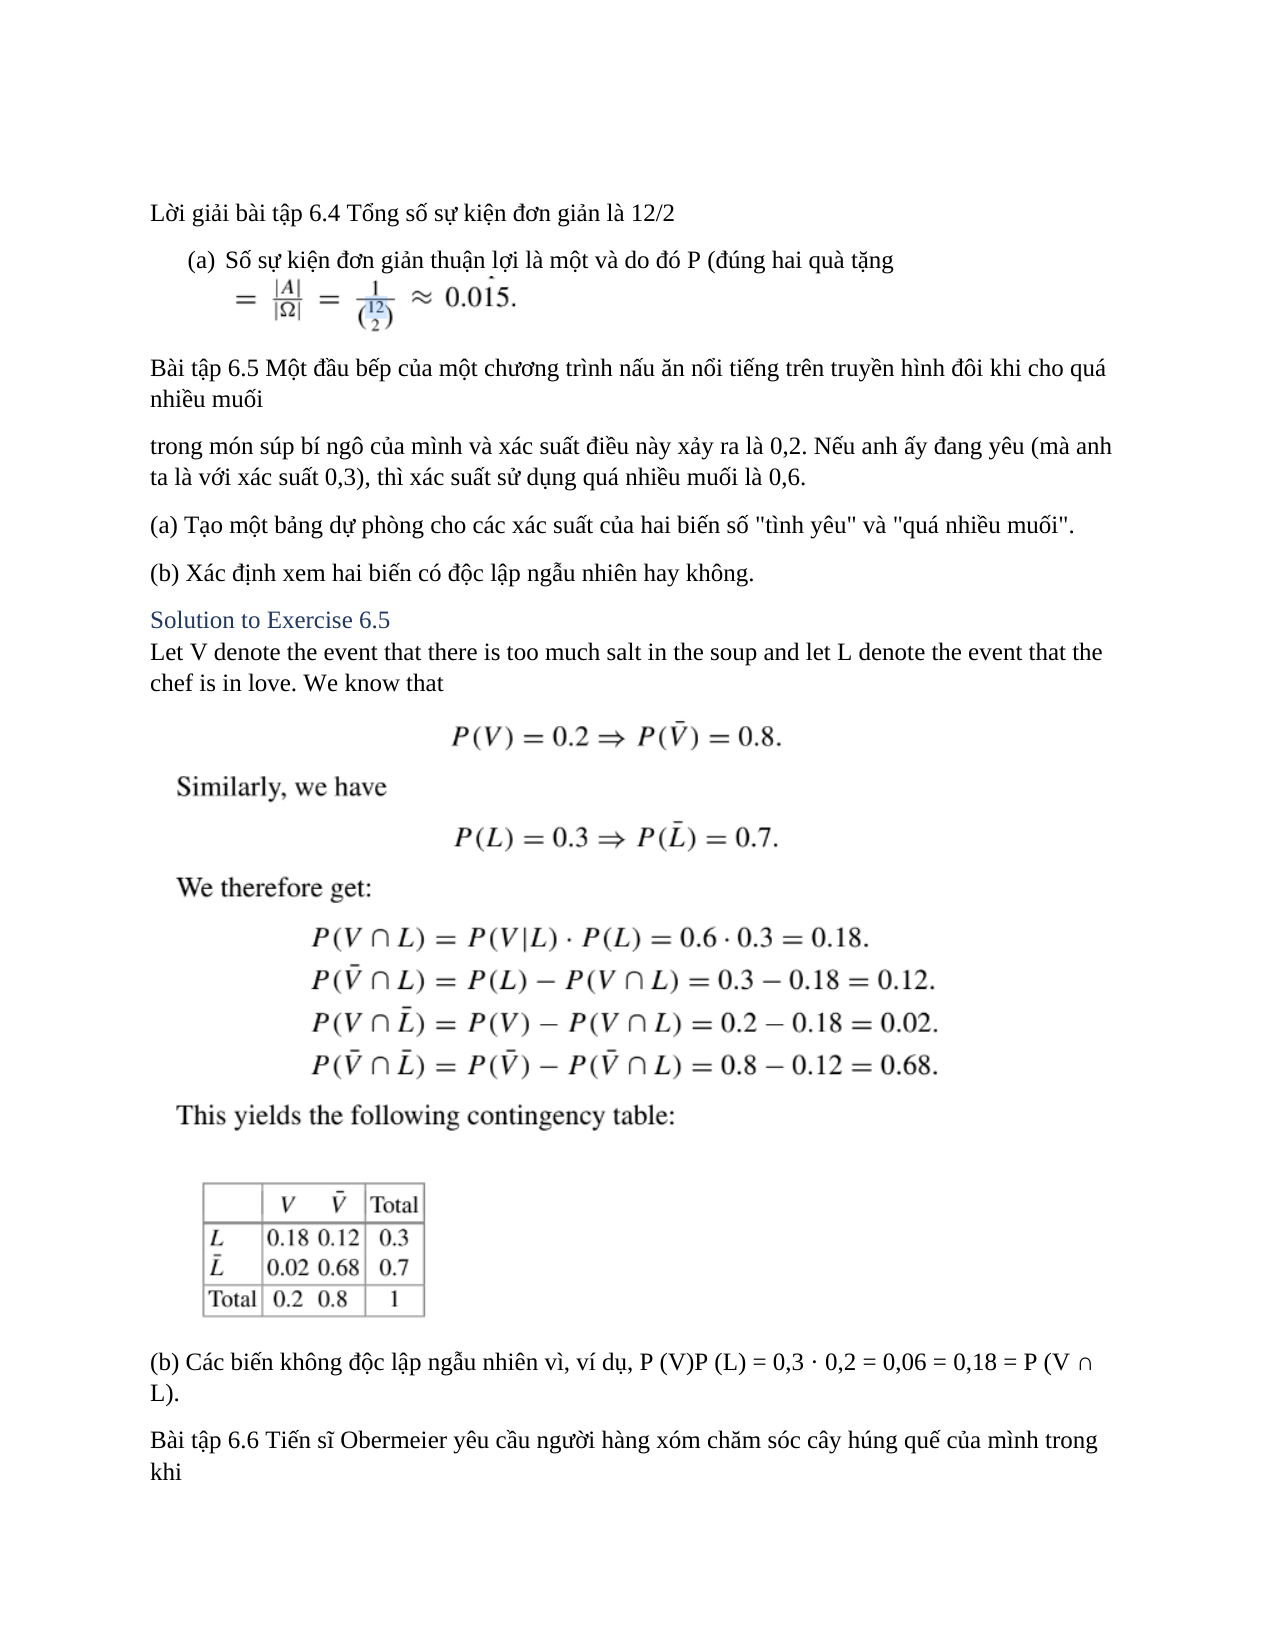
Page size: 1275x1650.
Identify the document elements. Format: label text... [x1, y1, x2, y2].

text (b) Xác định xem hai biến có độc lập ngẫu nhiên hay không. [150, 558, 1125, 587]
picture [150, 1175, 444, 1328]
picture [225, 276, 529, 334]
text Bài tập 6.5 Một đầu bếp của một chương trình nấu ăn nổi tiếng trên truyền hình đôi khi cho quá nhiều muối [150, 353, 1125, 412]
text (a) Tạo một bảng dự phòng cho các xác suất của hai biến số "tình yêu" và "quá nhiều muối". [150, 510, 1125, 539]
picture [150, 715, 992, 1157]
text Let V denote the event that there is too much salt in the soup and let L denote the event that the chef is in love. We know that [150, 637, 1125, 696]
text (b) Các biến không độc lập ngẫu nhiên vì, ví dụ, P (V)P (L) = 0,3 · 0,2 = 0,06 = 0,18 = P (V ∩ L). [150, 1347, 1125, 1407]
text Lời giải bài tập 6.4 Tổng số sự kiện đơn giản là 12/2 [150, 198, 1125, 226]
text trong món súp bí ngô của mình và xác suất điều này xảy ra là 0,2. Nếu anh ấy đang yêu (mà anh ta là với xác suất 0,3), thì xác suất sử dụng quá nhiều muối là 0,6. [150, 431, 1125, 491]
text Bài tập 6.6 Tiến sĩ Obermeier yêu cầu người hàng xóm chăm sóc cây húng quế của mình trong khi [150, 1426, 1125, 1485]
list Số sự kiện đơn giản thuận lợi là một và do đó P (đúng hai quà tặng [187, 245, 1125, 334]
subtitle Solution to Exercise 6.5 [150, 606, 1125, 634]
